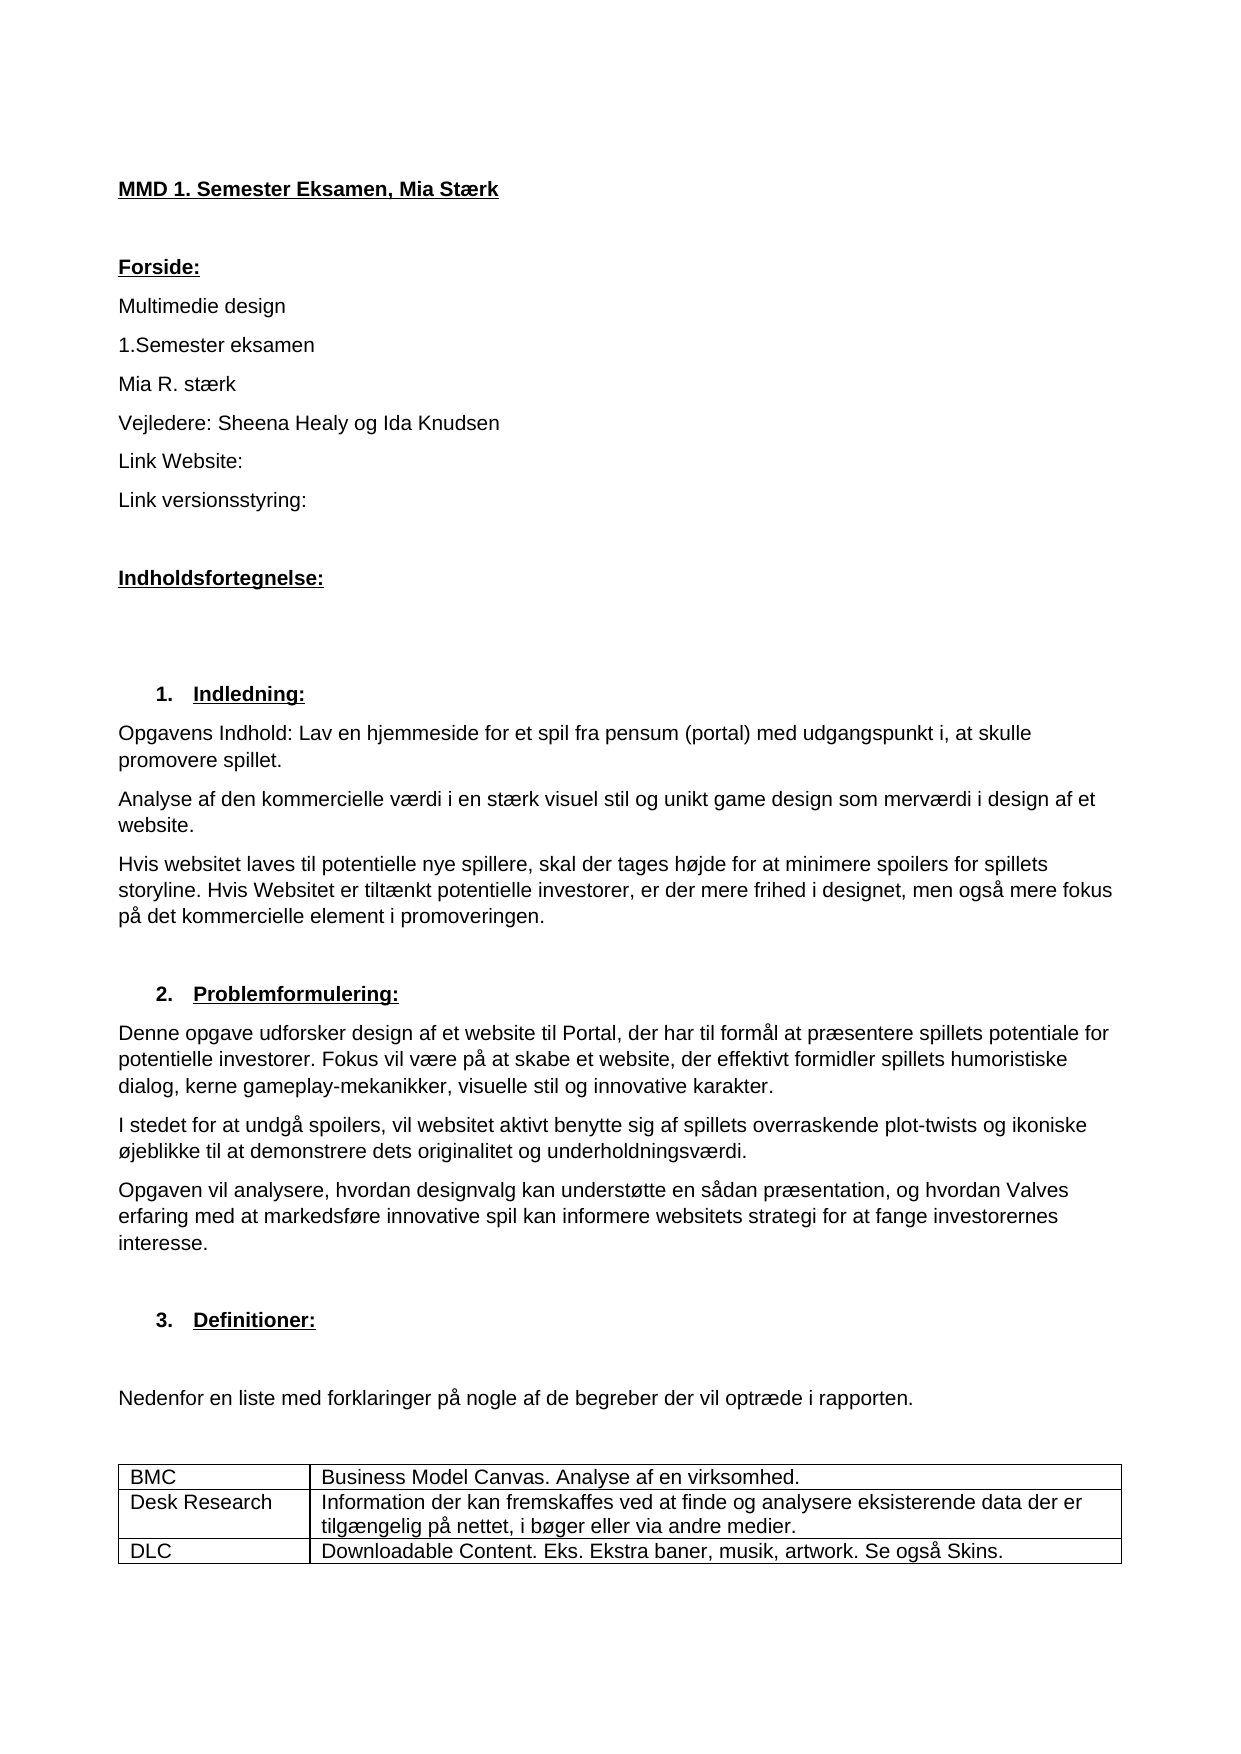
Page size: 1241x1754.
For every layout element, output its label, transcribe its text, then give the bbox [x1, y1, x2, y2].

table_header BMC [119, 1465, 309, 1488]
list Indledning: [156, 682, 1122, 706]
text Forside: [118, 255, 1122, 279]
table_header Business Model Canvas. Analyse af en virksomhed. [311, 1465, 1121, 1488]
text Opgaven vil analysere, hvordan designvalg kan understøtte en sådan præsentation, og hvordan Valves erfaring med at markedsføre innovative spil kan informere websitets strategi for at fange investorernes interesse. [118, 1178, 1122, 1254]
text MMD 1. Semester Eksamen, Mia Stærk [118, 177, 1122, 201]
table_cell Information der kan fremskaffes ved at finde og analysere eksisterende data der er tilgængelig på nettet, i bøger eller via andre medier. [311, 1490, 1121, 1537]
text Link Website: [118, 449, 1122, 473]
table_cell Downloadable Content. Eks. Ekstra baner, musik, artwork. Se også Skins. [311, 1539, 1121, 1562]
table_cell DLC [119, 1539, 309, 1562]
text Link versionsstyring: [118, 488, 1122, 512]
text Mia R. stærk [118, 371, 1122, 395]
table_cell Desk Research [119, 1490, 309, 1537]
text Multimedie design [118, 294, 1122, 318]
list Definitioner: [156, 1308, 1122, 1332]
text Vejledere: Sheena Healy og Ida Knudsen [118, 410, 1122, 434]
text Denne opgave udforsker design af et website til Portal, der har til formål at præsentere spillets potentiale for potentielle investorer. Fokus vil være på at skabe et website, der effektivt formidler spillets humoristiske dialog, kerne gameplay-mekanikker, visuelle stil og innovative karakter. [118, 1021, 1122, 1097]
text Analyse af den kommercielle værdi i en stærk visuel stil og unikt game design som merværdi i design af et website. [118, 786, 1122, 837]
text I stedet for at undgå spoilers, vil websitet aktivt benytte sig af spillets overraskende plot-twists og ikoniske øjeblikke til at demonstrere dets originalitet og underholdningsværdi. [118, 1112, 1122, 1163]
text Hvis websitet laves til potentielle nye spillere, skal der tages højde for at minimere spoilers for spillets storyline. Hvis Websitet er tiltænkt potentielle investorer, er der mere frihed i designet, men også mere fokus på det kommercielle element i promoveringen. [118, 852, 1122, 928]
text 1.Semester eksamen [118, 333, 1122, 357]
text Nedenfor en liste med forklaringer på nogle af de begreber der vil optræde i rapporten. [118, 1386, 1122, 1410]
text Indholdsfortegnelse: [118, 566, 1122, 590]
text Opgavens Indhold: Lav en hjemmeside for et spil fra pensum (portal) med udgangspunkt i, at skulle promovere spillet. [118, 721, 1122, 771]
list Problemformulering: [156, 982, 1122, 1006]
